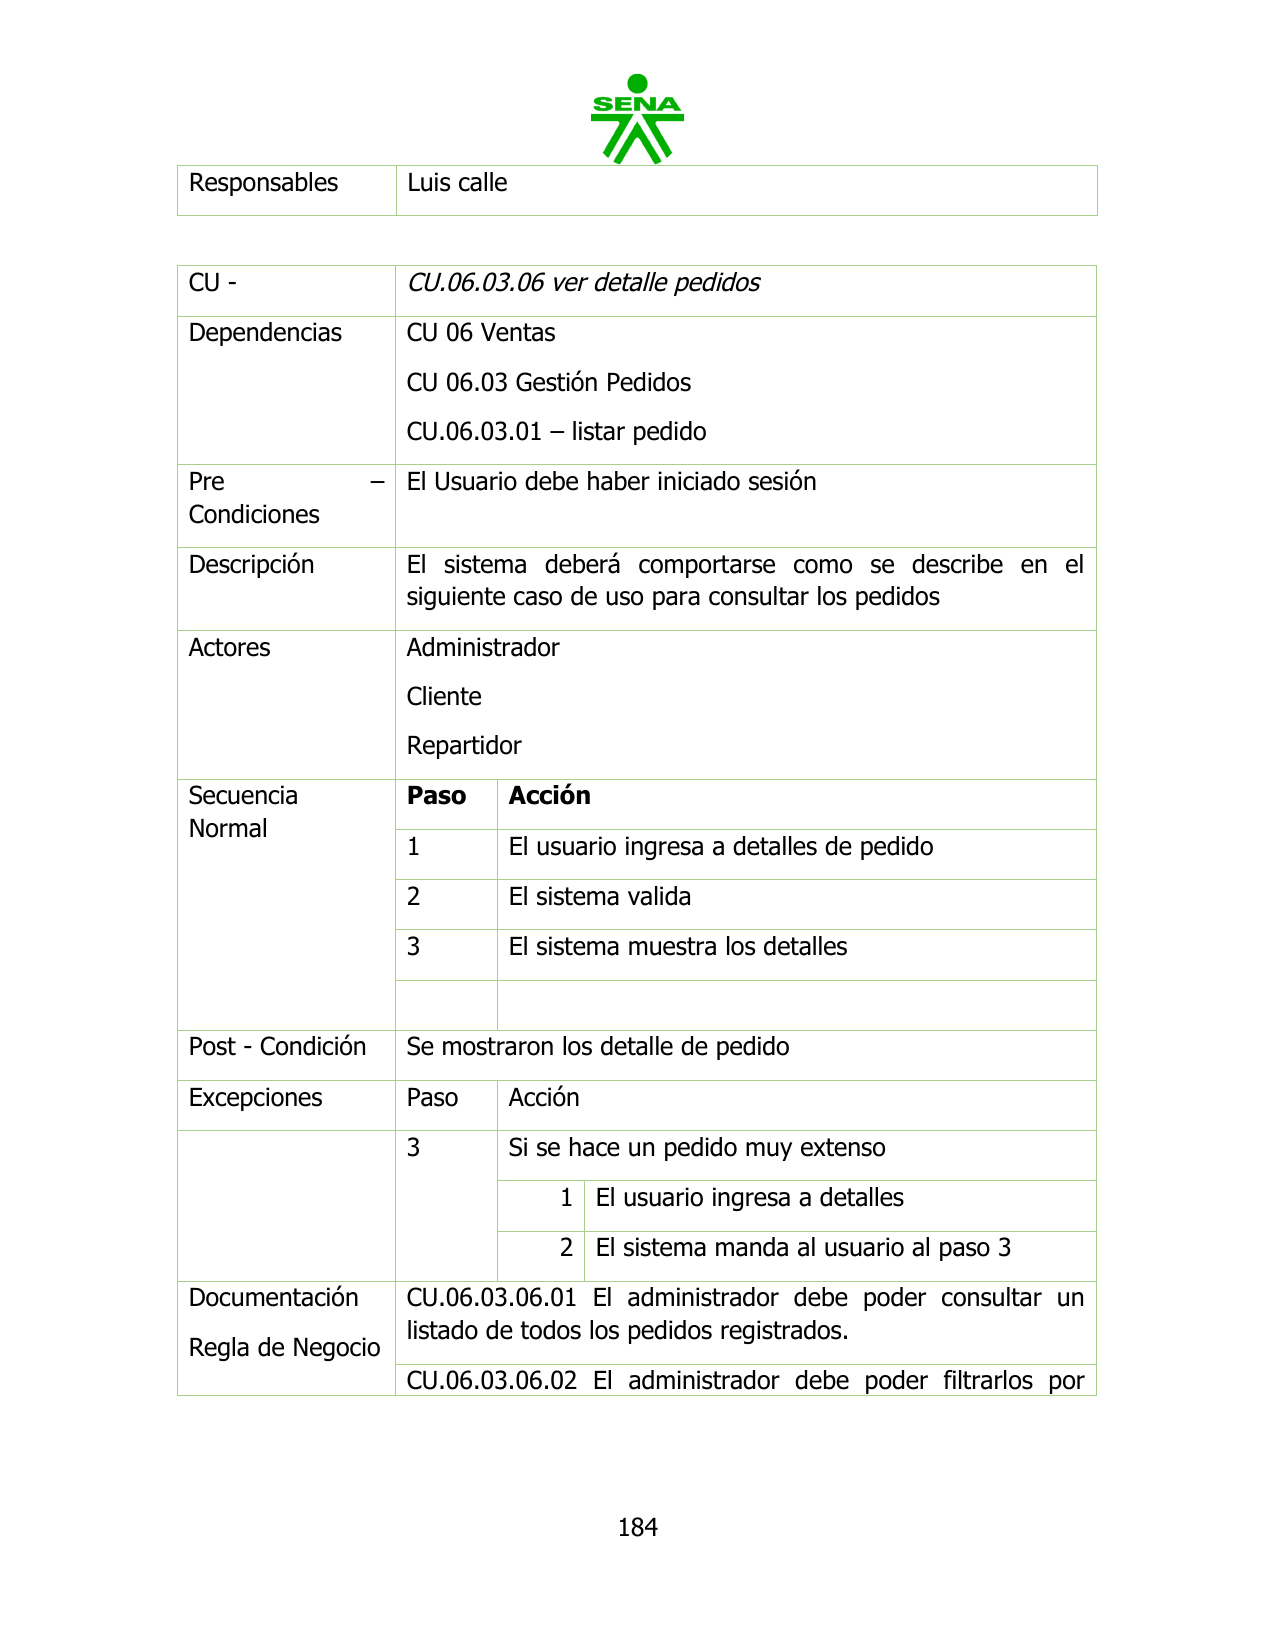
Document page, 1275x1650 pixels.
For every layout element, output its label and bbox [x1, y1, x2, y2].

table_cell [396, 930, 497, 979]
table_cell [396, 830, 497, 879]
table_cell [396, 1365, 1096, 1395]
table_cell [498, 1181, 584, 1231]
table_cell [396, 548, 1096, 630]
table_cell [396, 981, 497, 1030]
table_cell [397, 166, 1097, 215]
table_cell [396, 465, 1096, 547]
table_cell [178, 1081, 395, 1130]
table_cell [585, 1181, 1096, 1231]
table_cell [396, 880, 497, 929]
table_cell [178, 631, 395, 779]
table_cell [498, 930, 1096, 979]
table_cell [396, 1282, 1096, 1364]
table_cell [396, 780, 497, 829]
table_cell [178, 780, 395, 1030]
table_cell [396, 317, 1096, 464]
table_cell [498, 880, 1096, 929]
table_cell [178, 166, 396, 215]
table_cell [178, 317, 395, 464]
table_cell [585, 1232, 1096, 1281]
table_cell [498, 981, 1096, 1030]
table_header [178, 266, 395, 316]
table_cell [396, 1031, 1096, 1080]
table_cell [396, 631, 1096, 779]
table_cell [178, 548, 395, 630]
picture [591, 73, 685, 165]
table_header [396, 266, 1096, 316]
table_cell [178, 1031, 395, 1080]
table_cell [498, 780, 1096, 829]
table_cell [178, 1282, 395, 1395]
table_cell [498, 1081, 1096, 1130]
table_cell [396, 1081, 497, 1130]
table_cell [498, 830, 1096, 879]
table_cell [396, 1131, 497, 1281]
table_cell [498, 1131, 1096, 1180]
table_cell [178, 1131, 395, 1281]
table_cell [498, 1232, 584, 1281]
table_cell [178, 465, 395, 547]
